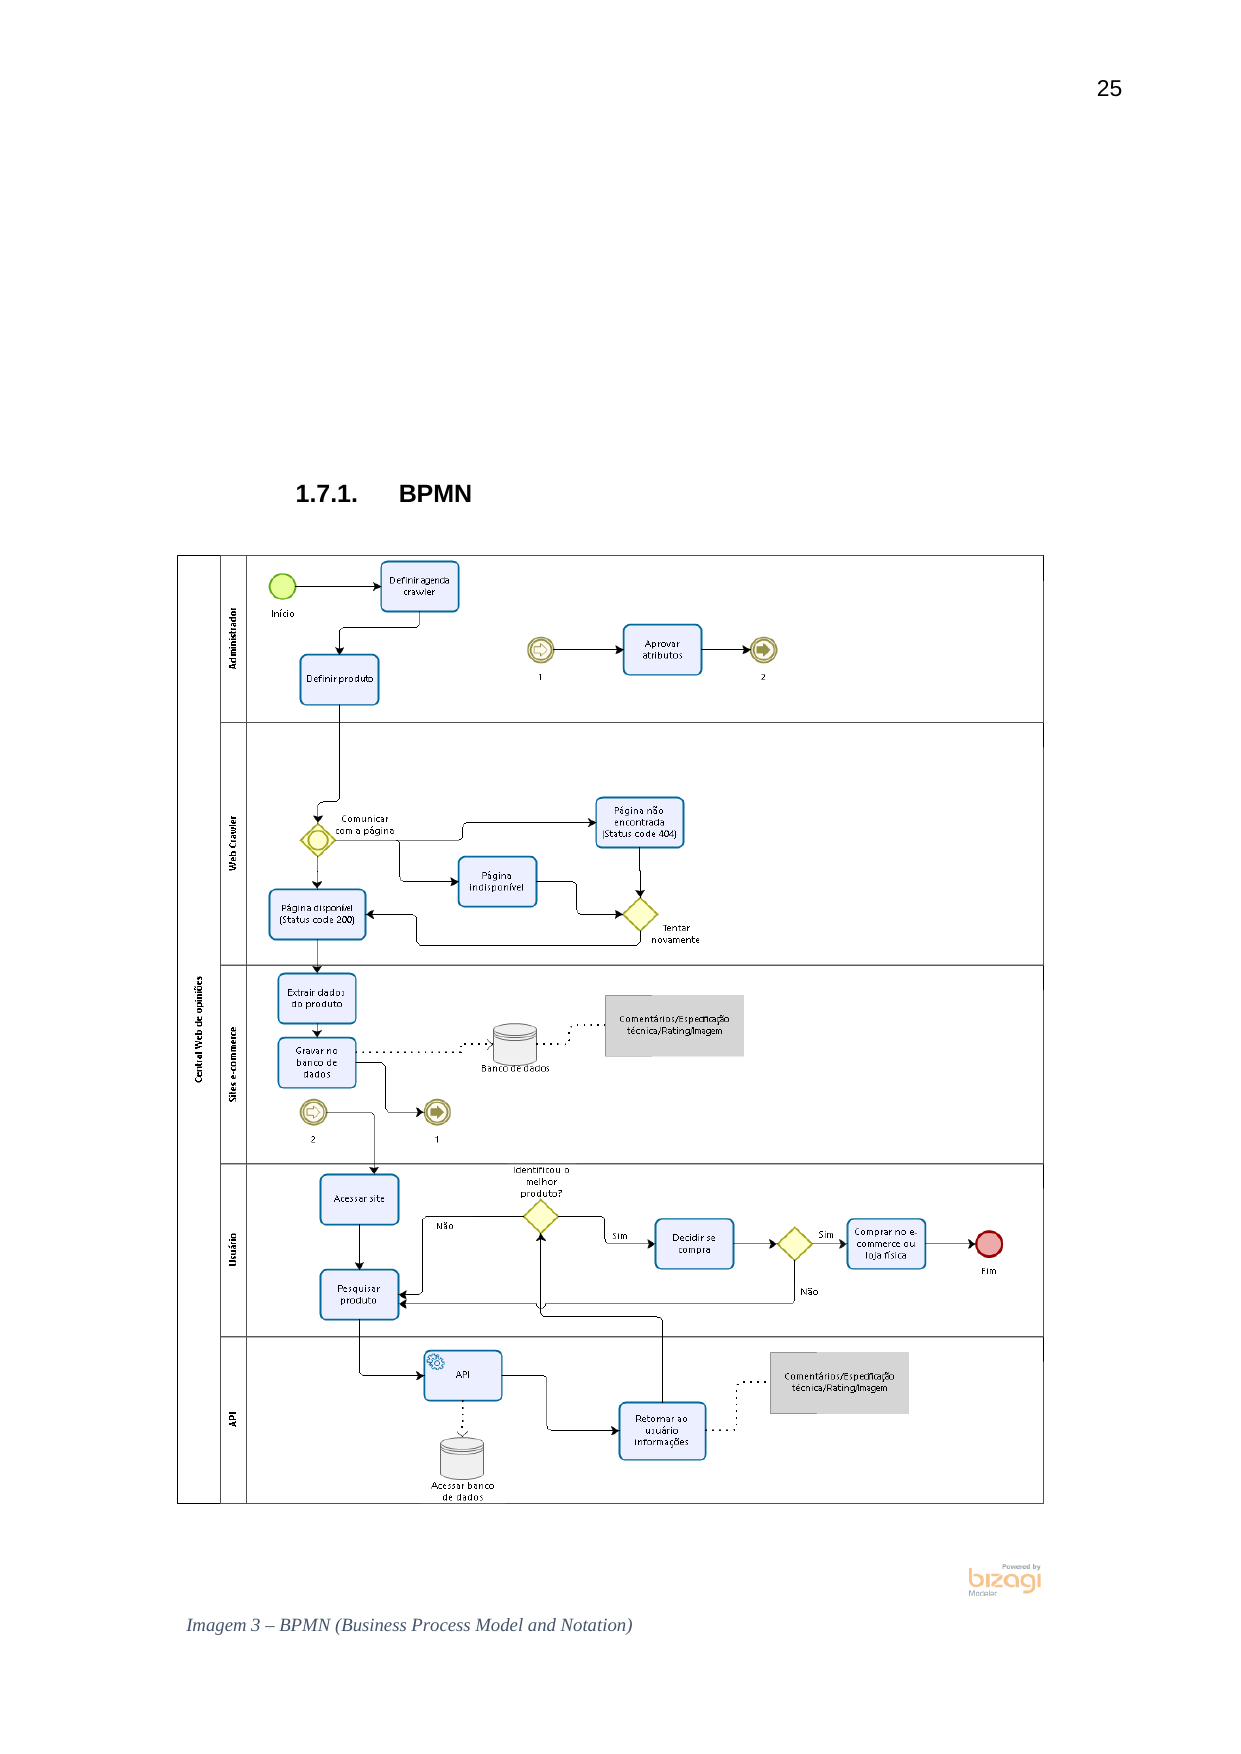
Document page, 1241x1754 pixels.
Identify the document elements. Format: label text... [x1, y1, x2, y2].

list BPMN [295, 479, 1122, 508]
picture [159, 538, 1056, 1600]
